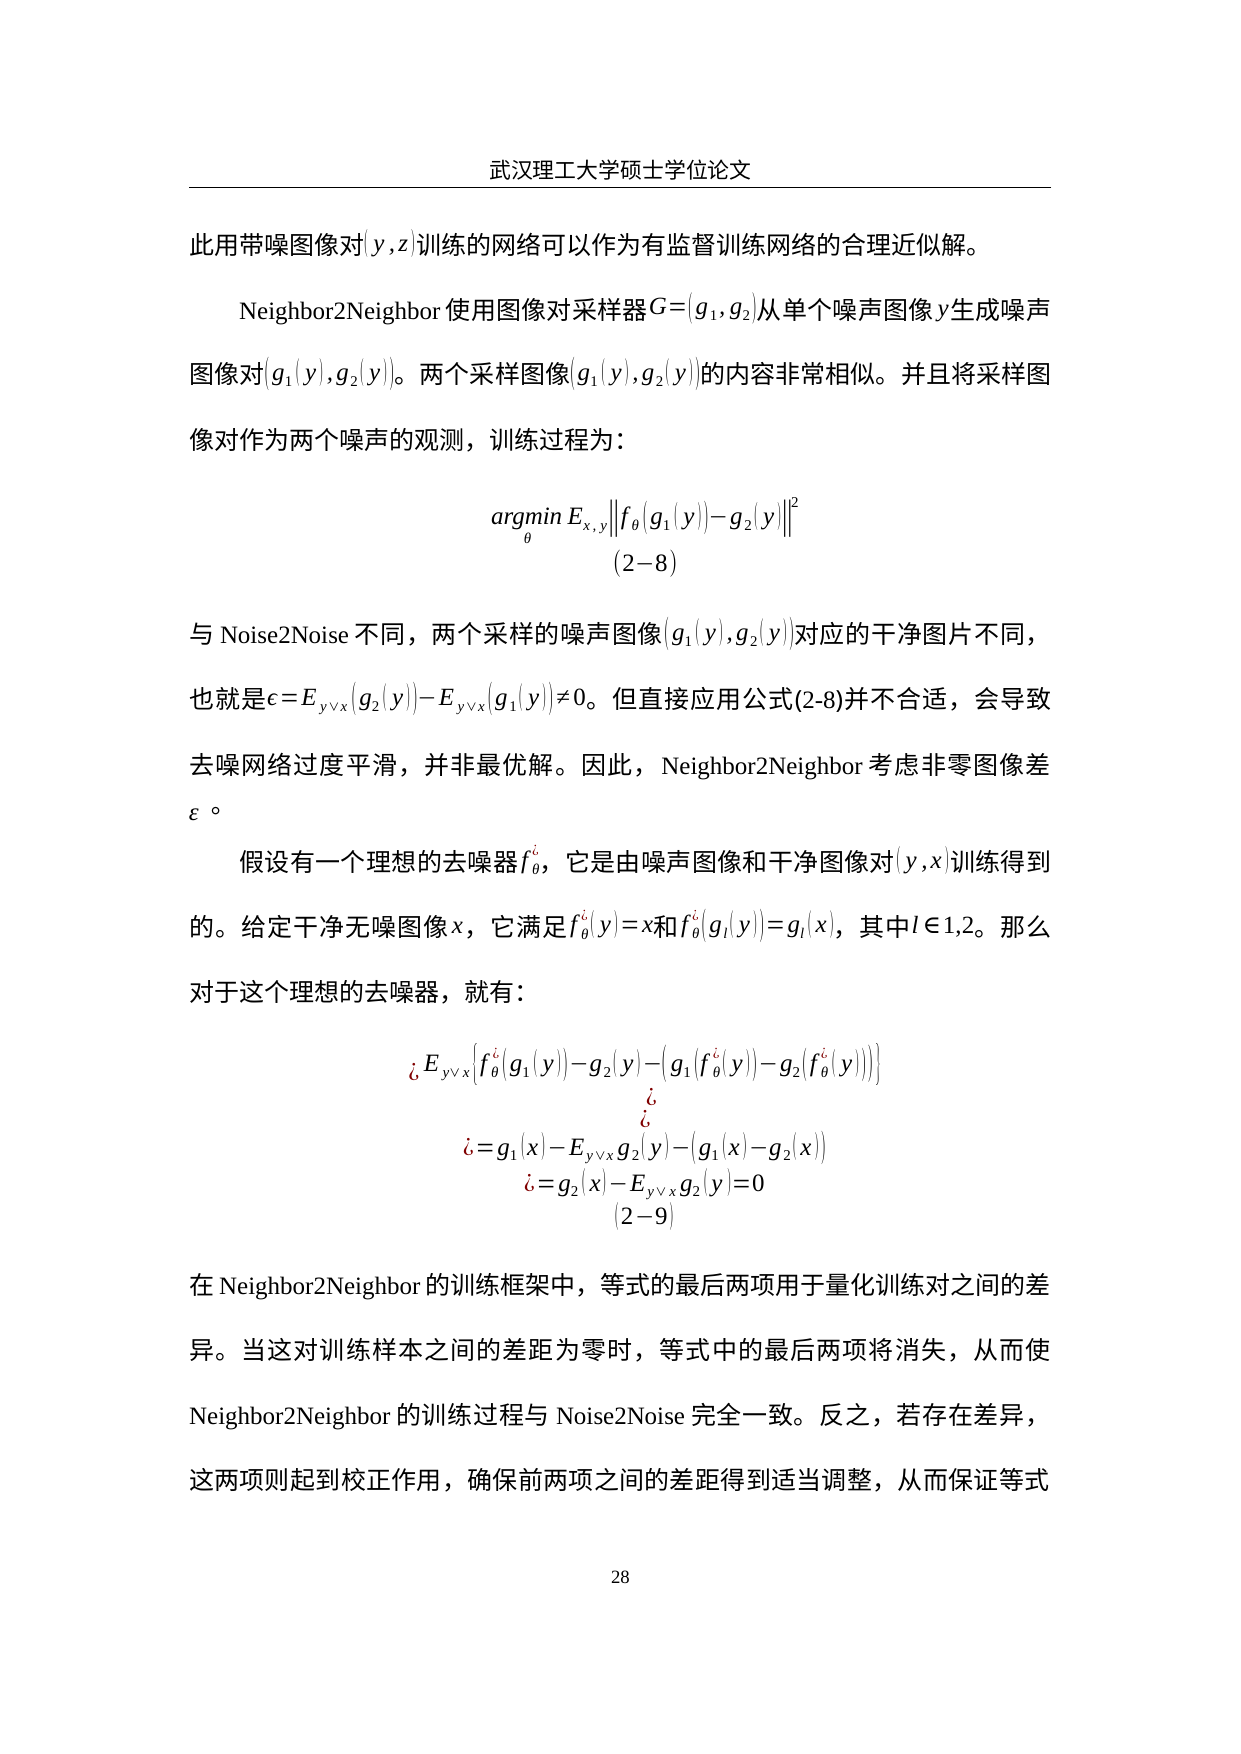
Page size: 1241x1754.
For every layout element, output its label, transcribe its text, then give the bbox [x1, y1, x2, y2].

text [189, 211, 1051, 276]
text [189, 1251, 1051, 1511]
text 假设有一个理想的去噪器，它是由噪声图像和干净图像对训练得到的。给定干净无噪图像，它满足和，其中。那么对于这个理想的去噪器，就有： [189, 828, 1051, 1023]
text Neighbor2Neighbor使用图像对采样器从单个噪声图像生成噪声图像对。两个采样图像的内容非常相似。并且将采样图像对作为两个噪声的观测，训练过程为： [189, 276, 1051, 471]
text 与Noise2Noise不同，两个采样的噪声图像对应的干净图片不同，也就是。但直接应用公式(2-8)并不合适，会导致去噪网络过度平滑，并非最优解。因此，Neighbor2Neighbor考虑非零图像差 [189, 601, 1051, 828]
